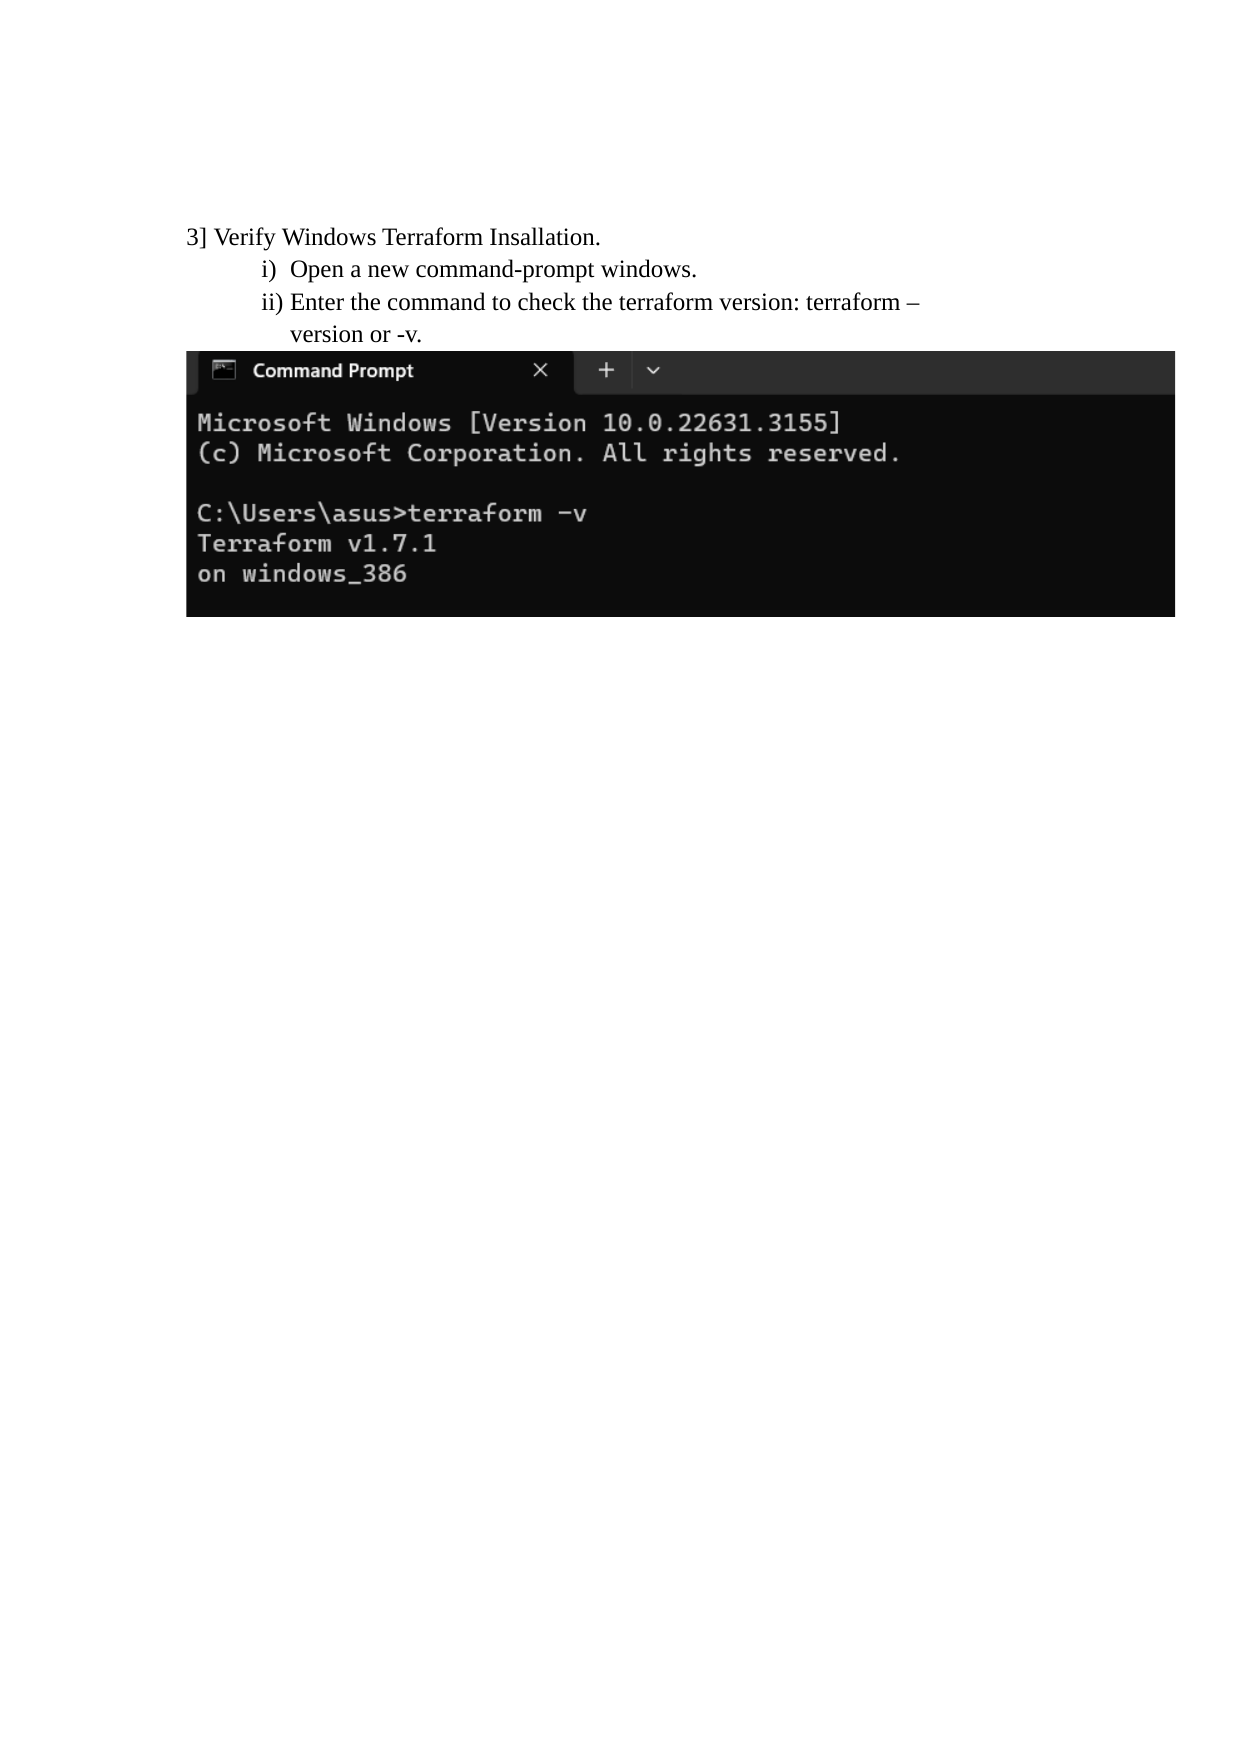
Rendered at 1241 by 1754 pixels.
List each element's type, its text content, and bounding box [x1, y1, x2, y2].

list Verify Windows Terraform Insallation. [186, 222, 977, 250]
list Open a new command-prompt windows. [261, 254, 977, 283]
list Enter the command to check the terraform version: terraform –version or -v. [261, 287, 977, 348]
picture [186, 351, 1175, 617]
